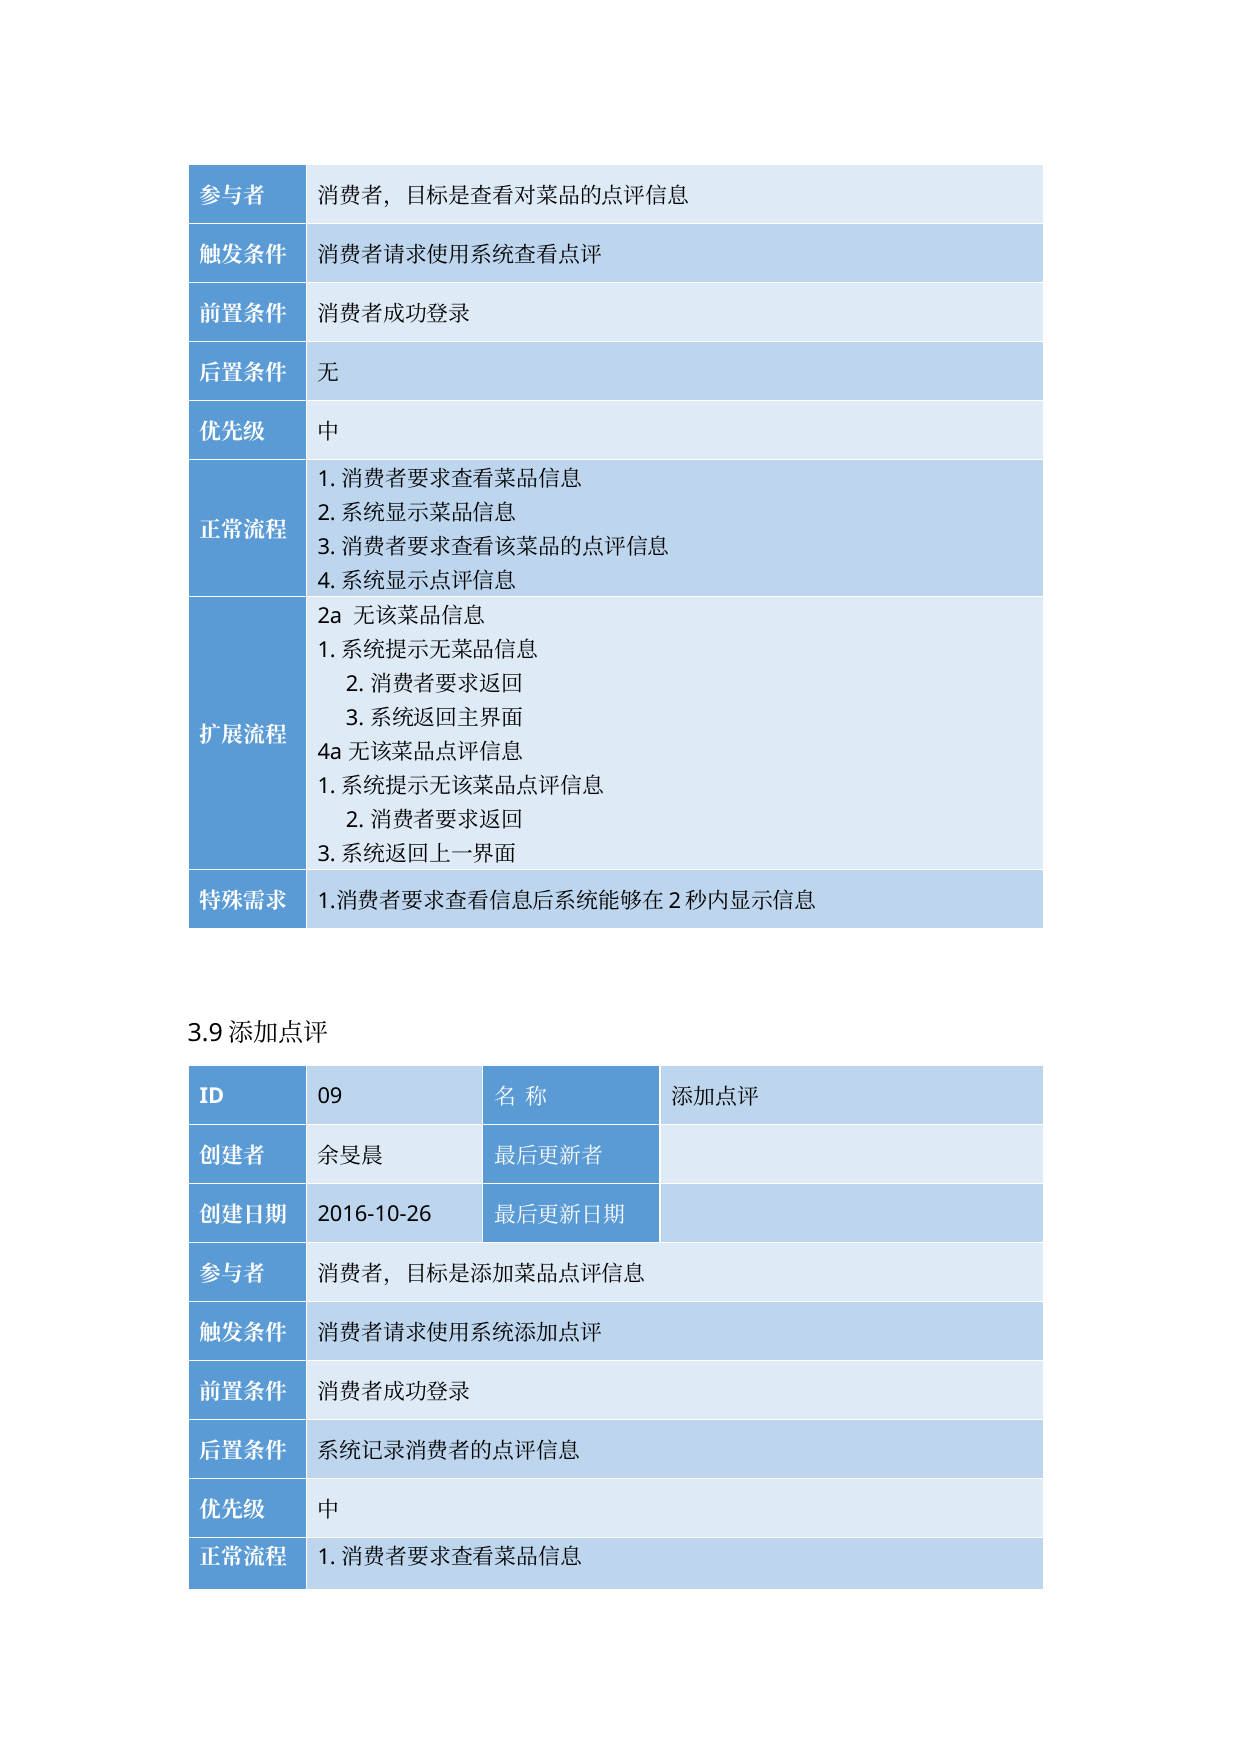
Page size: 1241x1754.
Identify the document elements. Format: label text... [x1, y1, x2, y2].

table_header 09 [307, 1066, 482, 1124]
table_cell 2a 无该菜品信息 1. 系统提示无菜品信息 2. 消费者要求返回 3. 系统返回主界面 4a 无该菜品点评信息 1. 系统提示无该菜品点评信息 2. 消费者要求返回 3. 系统返回上一界面 [307, 597, 1043, 869]
table_cell 后置条件 [189, 342, 306, 400]
table_cell 创建日期 [189, 1184, 306, 1242]
table_cell 优先级 [189, 401, 306, 459]
table_cell 最后更新日期 [483, 1184, 659, 1242]
table_cell 参与者 [189, 165, 306, 223]
table_cell [661, 1184, 1043, 1242]
table_cell 触发条件 [189, 224, 306, 282]
text 3.9添加点评 [187, 997, 1053, 1065]
table_cell 消费者成功登录 [307, 283, 1043, 341]
table_cell 特殊需求 [189, 870, 306, 928]
table_cell 优先级 [189, 1479, 306, 1537]
table_cell 扩展流程 [189, 597, 306, 869]
table_cell 消费者，目标是查看对菜品的点评信息 [307, 165, 1043, 223]
table_cell [661, 1125, 1043, 1183]
table_cell 1. 消费者要求查看菜品信息 2. 系统显示菜品信息 3. 消费者要求查看该菜品的点评信息 4. 系统显示点评信息 [307, 460, 1043, 596]
table_header 名 称 [483, 1066, 659, 1124]
table_cell 参与者 [189, 1243, 306, 1301]
table_cell 消费者请求使用系统查看点评 [307, 224, 1043, 282]
table_cell 余旻晨 [307, 1125, 482, 1183]
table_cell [307, 1538, 1043, 1589]
table_cell 消费者成功登录 [307, 1361, 1043, 1419]
table_cell 消费者，目标是添加菜品点评信息 [307, 1243, 1043, 1301]
table_cell 前置条件 [189, 283, 306, 341]
table_header 添加点评 [661, 1066, 1043, 1124]
table_cell 中 [307, 401, 1043, 459]
table_cell 正常流程 [189, 1538, 306, 1589]
table_cell 正常流程 [189, 460, 306, 596]
table_cell 无 [307, 342, 1043, 400]
table_cell 2016-10-26 [307, 1184, 482, 1242]
table_cell 消费者请求使用系统添加点评 [307, 1302, 1043, 1360]
table_cell 中 [307, 1479, 1043, 1537]
table_header ID [189, 1066, 306, 1124]
table_cell 1.消费者要求查看信息后系统能够在2秒内显示信息 [307, 870, 1043, 928]
table_cell 前置条件 [189, 1361, 306, 1419]
table_cell 最后更新者 [483, 1125, 659, 1183]
table_cell 后置条件 [189, 1420, 306, 1478]
table_cell 系统记录消费者的点评信息 [307, 1420, 1043, 1478]
table_cell 创建者 [189, 1125, 306, 1183]
table_cell 触发条件 [189, 1302, 306, 1360]
